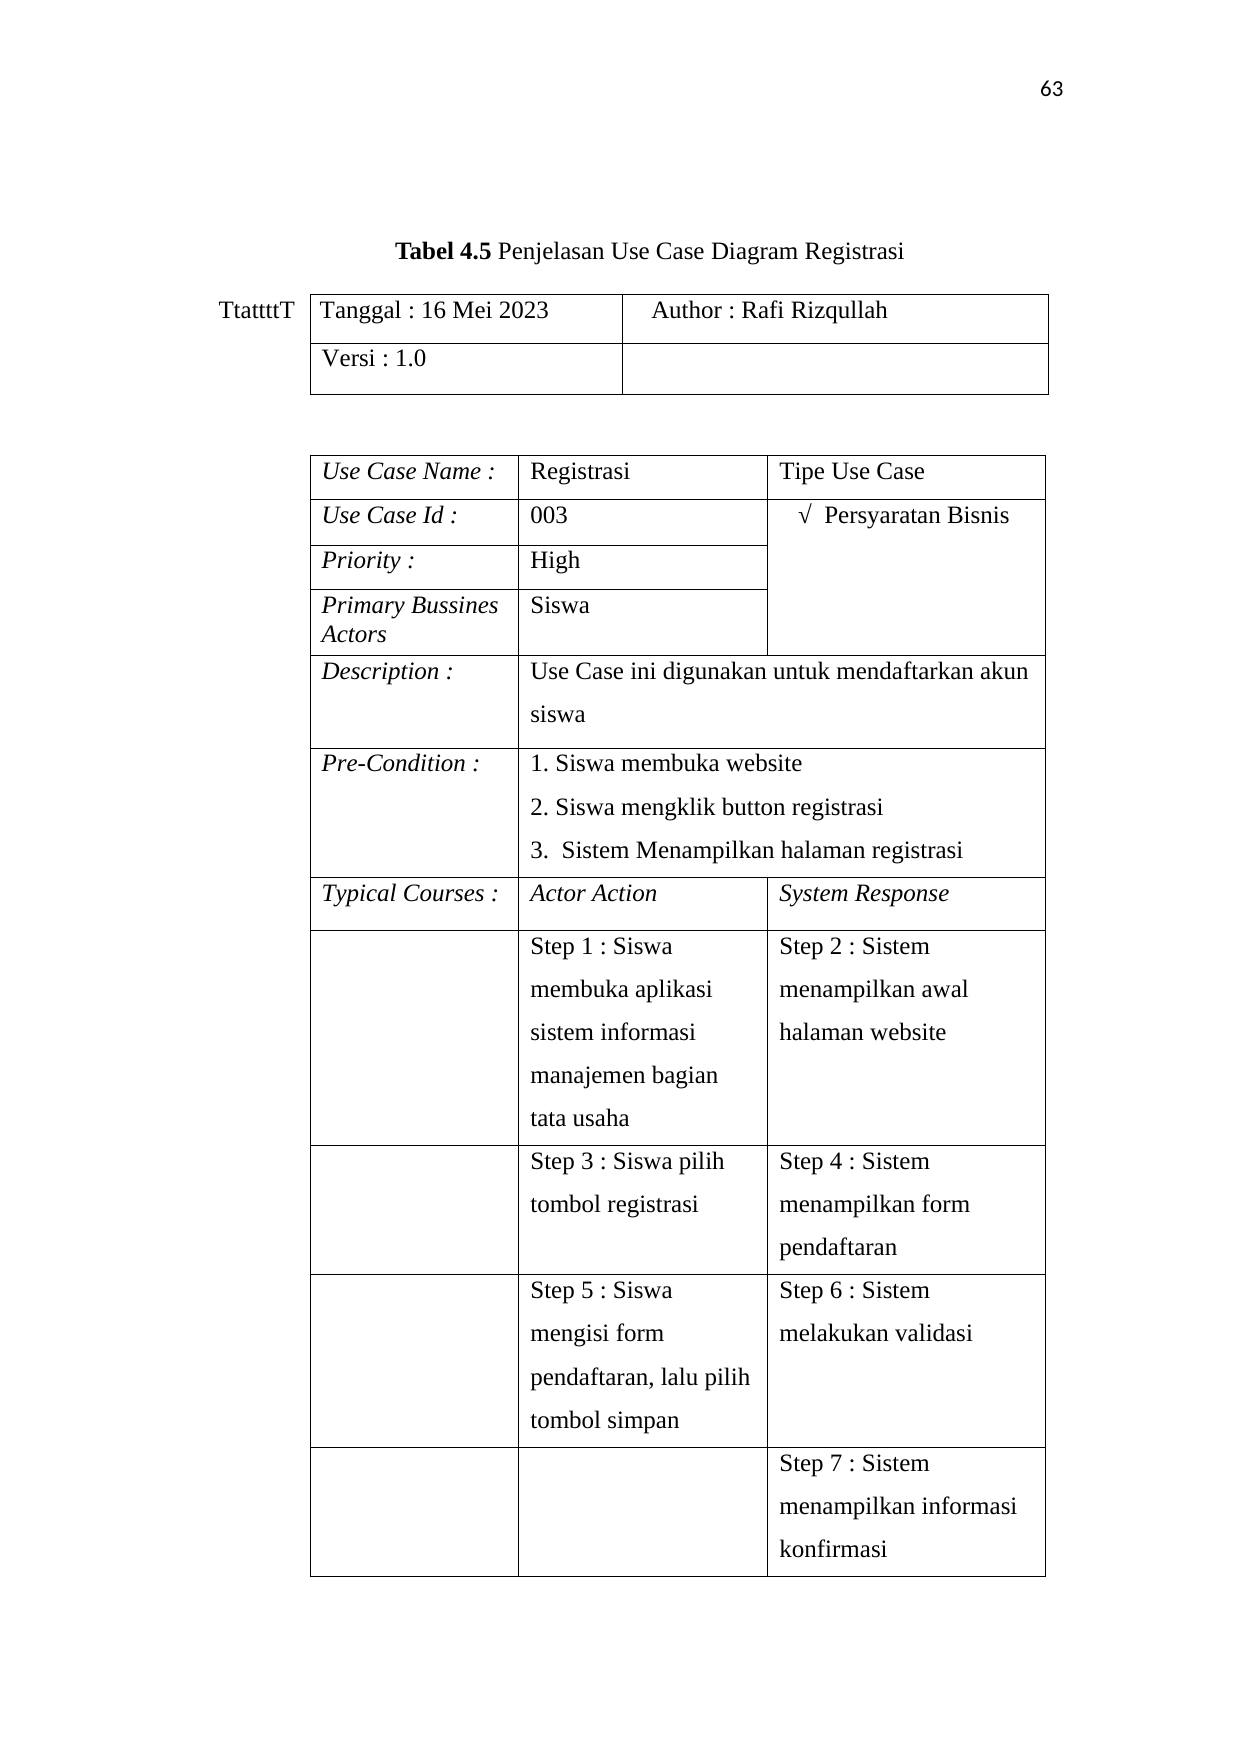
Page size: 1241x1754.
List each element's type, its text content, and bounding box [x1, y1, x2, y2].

table_header Tipe Use Case [768, 456, 1045, 499]
table_cell √ Persyaratan Bisnis [768, 500, 1045, 655]
table_cell Step 1 : Siswa membuka aplikasi sistem informasi manajemen bagian tata usaha [519, 931, 767, 1145]
table_cell Priority : [311, 546, 518, 589]
table_cell [311, 1146, 518, 1274]
table_cell Step 4 : Sistem menampilkan form pendaftaran [768, 1146, 1045, 1274]
table_cell [623, 344, 1048, 394]
table_cell Use Case ini digunakan untuk mendaftarkan akun siswa [519, 656, 1045, 747]
table_cell 1. Siswa membuka website 2. Siswa mengklik button registrasi 3. Sistem Menampilkan halaman registrasi [519, 749, 1045, 877]
table_cell [311, 1448, 518, 1576]
table_cell Siswa [519, 590, 767, 655]
table_header Registrasi [519, 456, 767, 499]
table_header Use Case Name : [311, 456, 518, 499]
table_cell High [519, 546, 767, 589]
table_cell Use Case Id : [311, 500, 518, 544]
table_cell Step 2 : Sistem menampilkan awal halaman website [768, 931, 1045, 1145]
table_header TtattttT Tanggal : 16 Mei 2023 [311, 295, 622, 342]
table_cell [519, 1448, 767, 1576]
text Tabel 4.5 Penjelasan Use Case Diagram Registrasi [236, 236, 1063, 265]
table_cell Step 5 : Siswa mengisi form pendaftaran, lalu pilih tombol simpan [519, 1275, 767, 1447]
table_cell Versi : 1.0 [311, 344, 622, 394]
table_cell [311, 931, 518, 1145]
table_cell Step 7 : Sistem menampilkan informasi konfirmasi [768, 1448, 1045, 1576]
table_cell Step 3 : Siswa pilih tombol registrasi [519, 1146, 767, 1274]
table_cell Primary Bussines Actors [311, 590, 518, 655]
table_cell System Response [768, 878, 1045, 930]
table_cell Actor Action [519, 878, 767, 930]
table_header Author : Rafi Rizqullah [623, 295, 1048, 342]
table_cell Typical Courses : [311, 878, 518, 930]
table_cell [311, 1275, 518, 1447]
table_cell Step 6 : Sistem melakukan validasi [768, 1275, 1045, 1447]
table_cell Pre-Condition : [311, 749, 518, 877]
table_cell 003 [519, 500, 767, 544]
table_cell Description : [311, 656, 518, 747]
